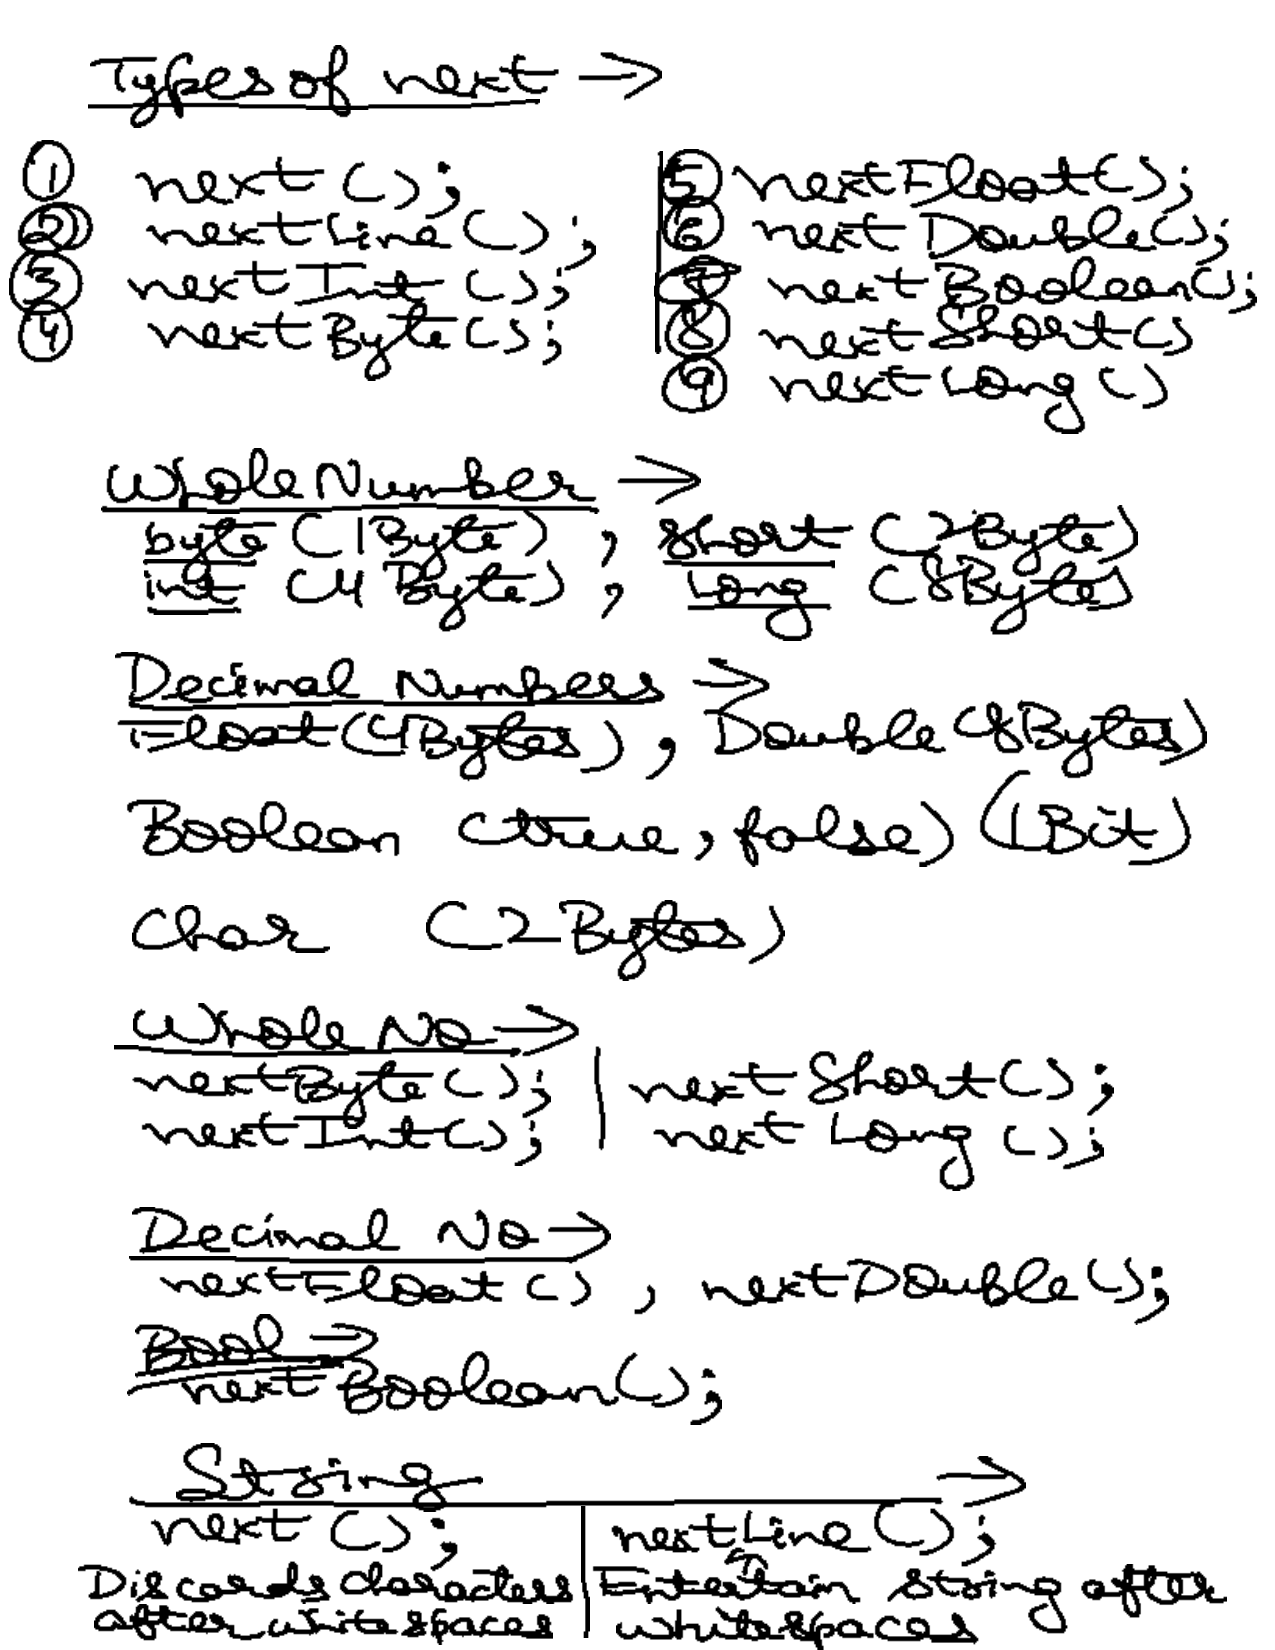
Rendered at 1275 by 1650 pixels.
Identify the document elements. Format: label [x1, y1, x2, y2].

picture [654, 149, 1257, 434]
picture [127, 1207, 1169, 1425]
picture [9, 140, 596, 381]
picture [78, 1443, 1227, 1650]
picture [101, 448, 1138, 641]
picture [426, 900, 785, 981]
picture [88, 45, 662, 128]
picture [132, 905, 330, 953]
picture [115, 652, 1207, 867]
picture [114, 1003, 1114, 1191]
